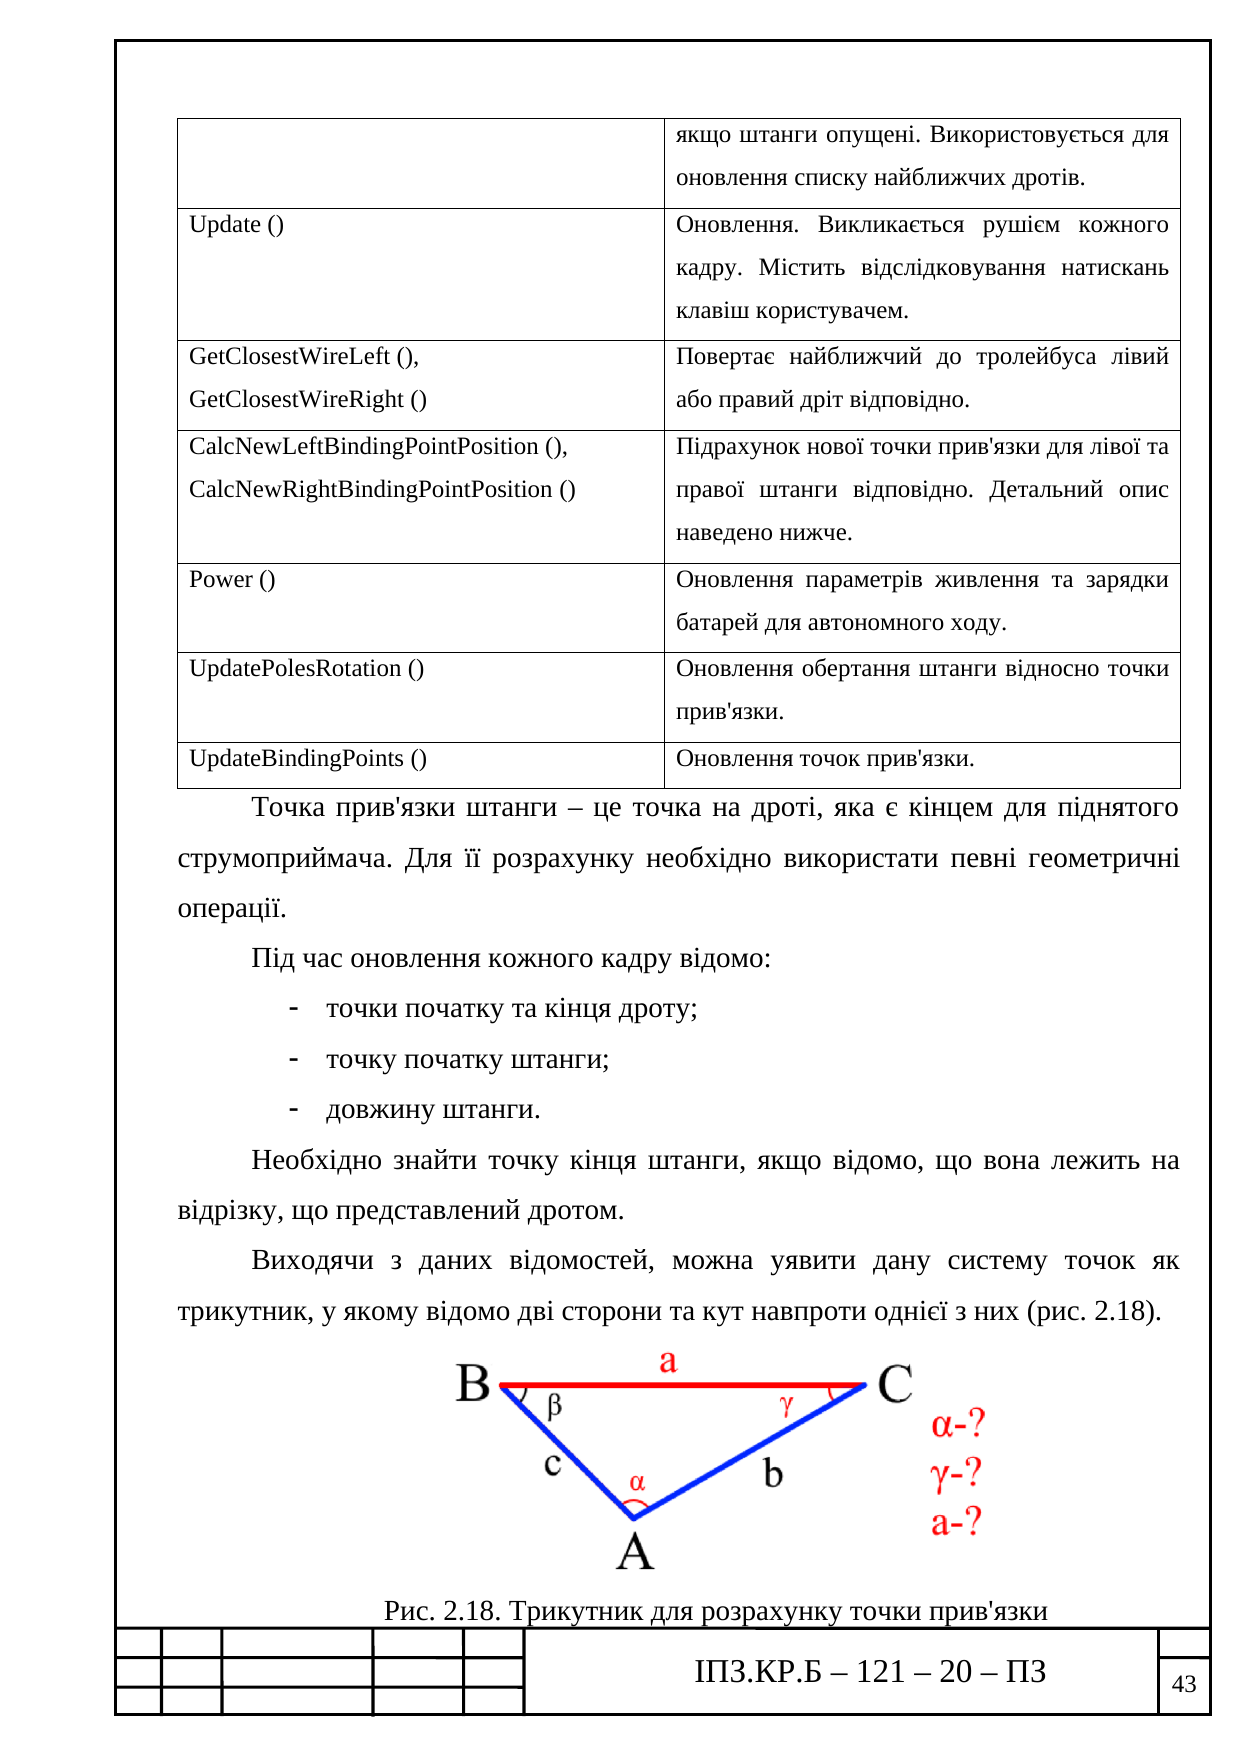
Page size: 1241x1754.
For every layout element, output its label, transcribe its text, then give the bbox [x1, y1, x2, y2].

text Точка прив'язки штанги – це точка на дроті, яка є кінцем для піднятого струмоприймача. Для її розрахунку необхідно використати певні геометричні операції. [177, 789, 1181, 923]
table_cell Оновлення точок прив'язки. [665, 743, 1180, 788]
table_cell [178, 119, 664, 208]
list точку початку штанги; [288, 1041, 1181, 1075]
table_cell UpdateBindingPoints () [178, 743, 664, 788]
list точки початку та кінця дроту; [288, 991, 1181, 1024]
table_cell Повертає найближчий до тролейбуса лівий або правий дріт відповідно. [665, 341, 1180, 430]
table_cell CalcNewLeftBindingPointPosition (), CalcNewRightBindingPointPosition () [178, 431, 664, 563]
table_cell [665, 119, 1180, 208]
table_cell Оновлення. Викликається рушієм кожного кадру. Містить відслідковування натискань клавіш користувачем. [665, 209, 1180, 340]
table_cell Power () [178, 564, 664, 652]
text Під час оновлення кожного кадру відомо: [177, 940, 1181, 974]
text Виходячи з даних відомостей, можна уявити дану систему точок як трикутник, у якому відомо дві сторони та кут навпроти однієї з них (рис. 2.18). [177, 1242, 1181, 1326]
table_cell UpdatePolesRotation () [178, 653, 664, 742]
text Необхідно знайти точку кінця штанги, якщо відомо, що вона лежить на відрізку, що представлений дротом. [177, 1142, 1181, 1226]
table_cell Update () [178, 209, 664, 340]
table_cell Підрахунок нової точки прив'язки для лівої та правої штанги відповідно. Детальний опис наведено нижче. [665, 431, 1180, 563]
picture [444, 1343, 988, 1577]
table_cell Оновлення обертання штанги відносно точки прив'язки. [665, 653, 1180, 742]
list довжину штанги. [288, 1091, 1181, 1125]
text Рис. 2.18. Трикутник для розрахунку точки прив'язки [177, 1593, 1181, 1627]
table_cell GetClosestWireLeft (), GetClosestWireRight () [178, 341, 664, 430]
table_cell Оновлення параметрів живлення та зарядки батарей для автономного ходу. [665, 564, 1180, 652]
